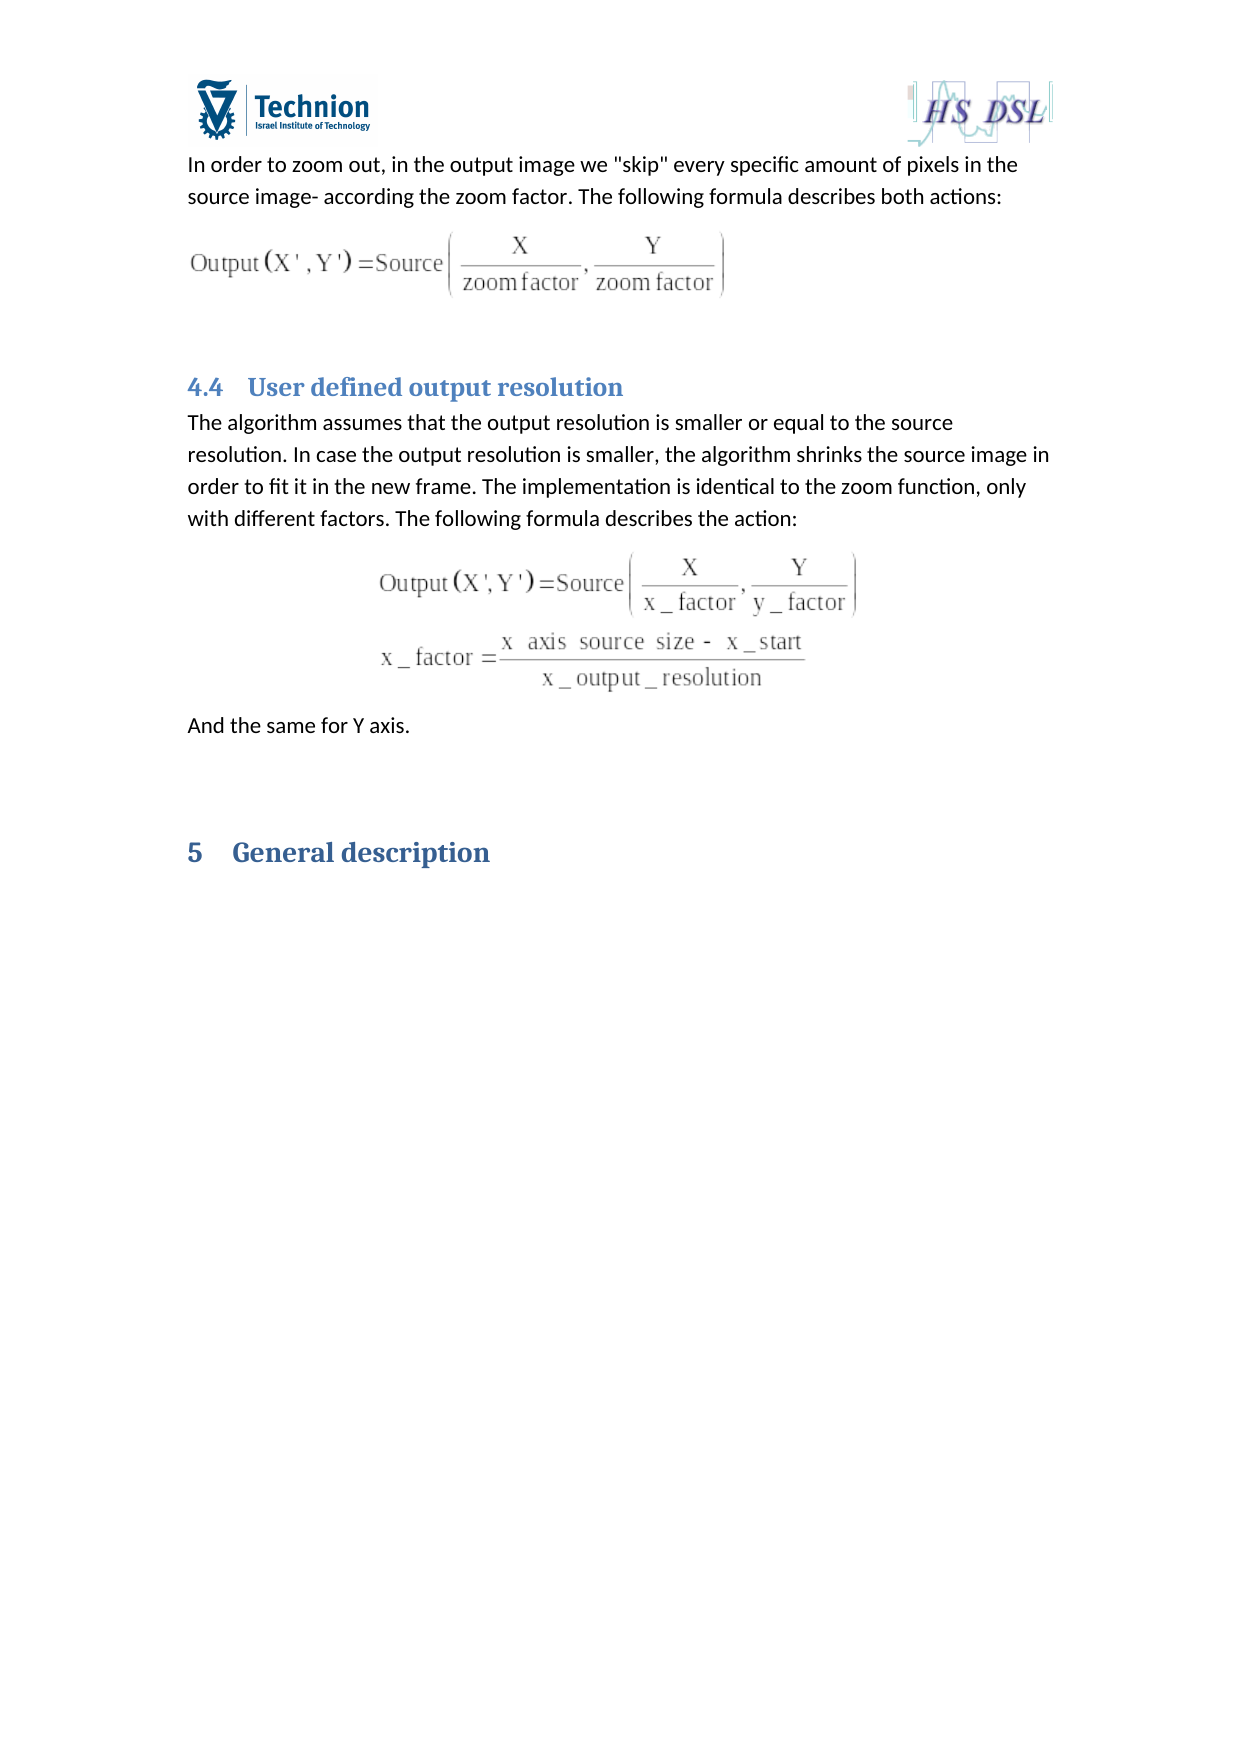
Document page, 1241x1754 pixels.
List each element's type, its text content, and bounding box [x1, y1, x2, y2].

text In order to zoom out, in the output image we "skip" every specific amount of pixels in the source image- according the zoom factor. The following formula describes both actions: [187, 150, 1053, 210]
picture [907, 73, 1053, 147]
text And the same for Y axis. [187, 712, 1053, 739]
picture [187, 74, 378, 147]
text The algorithm assumes that the output resolution is smaller or equal to the source resolution. In case the output resolution is smaller, the algorithm shrinks the source image in order to fit it in the new frame. The implementation is identical to the zoom function, only with different factors. The following formula describes the action: [187, 408, 1053, 532]
subtitle User defined output resolution [187, 372, 1053, 403]
subtitle General description [187, 836, 1053, 870]
